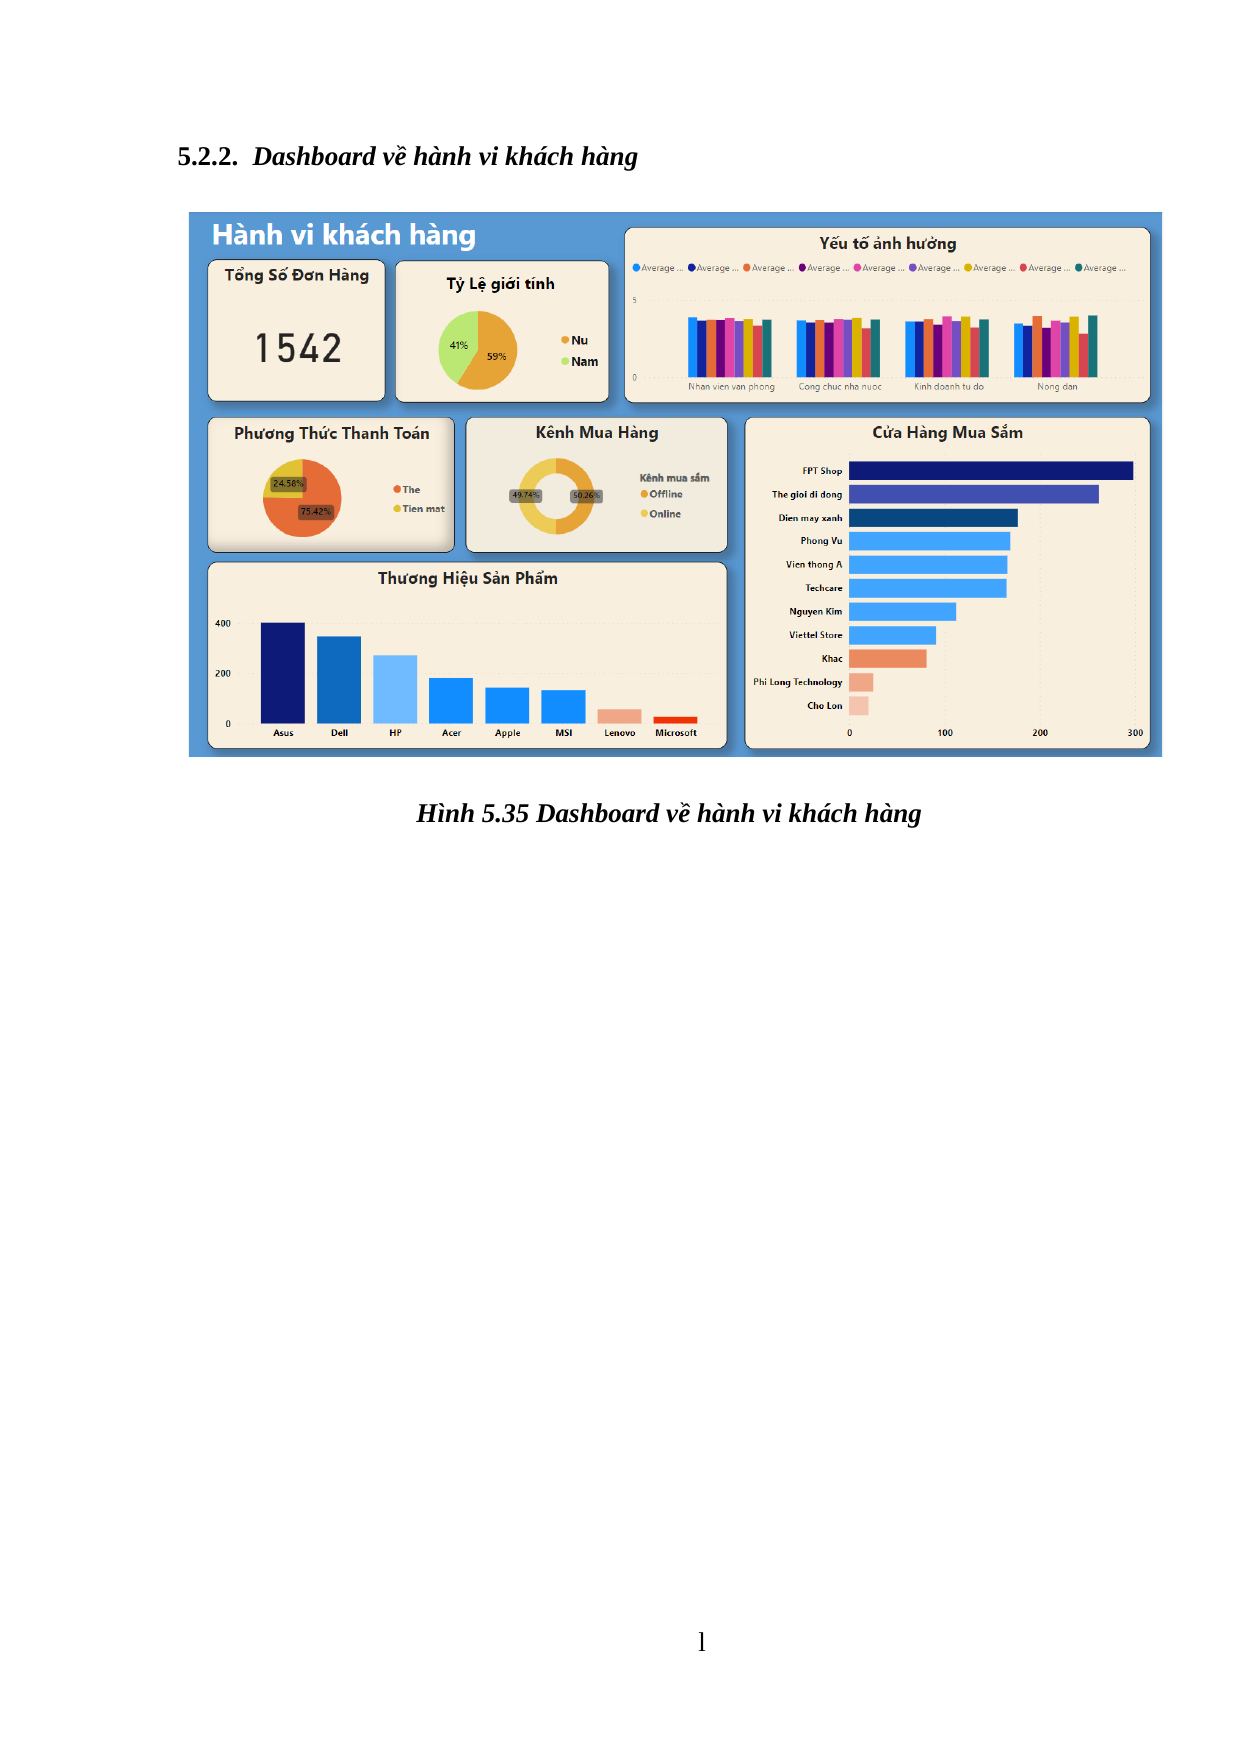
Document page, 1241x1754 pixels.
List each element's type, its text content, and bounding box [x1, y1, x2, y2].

picture [188, 212, 1164, 757]
subtitle Dashboard về hành vi khách hàng [177, 140, 1152, 172]
